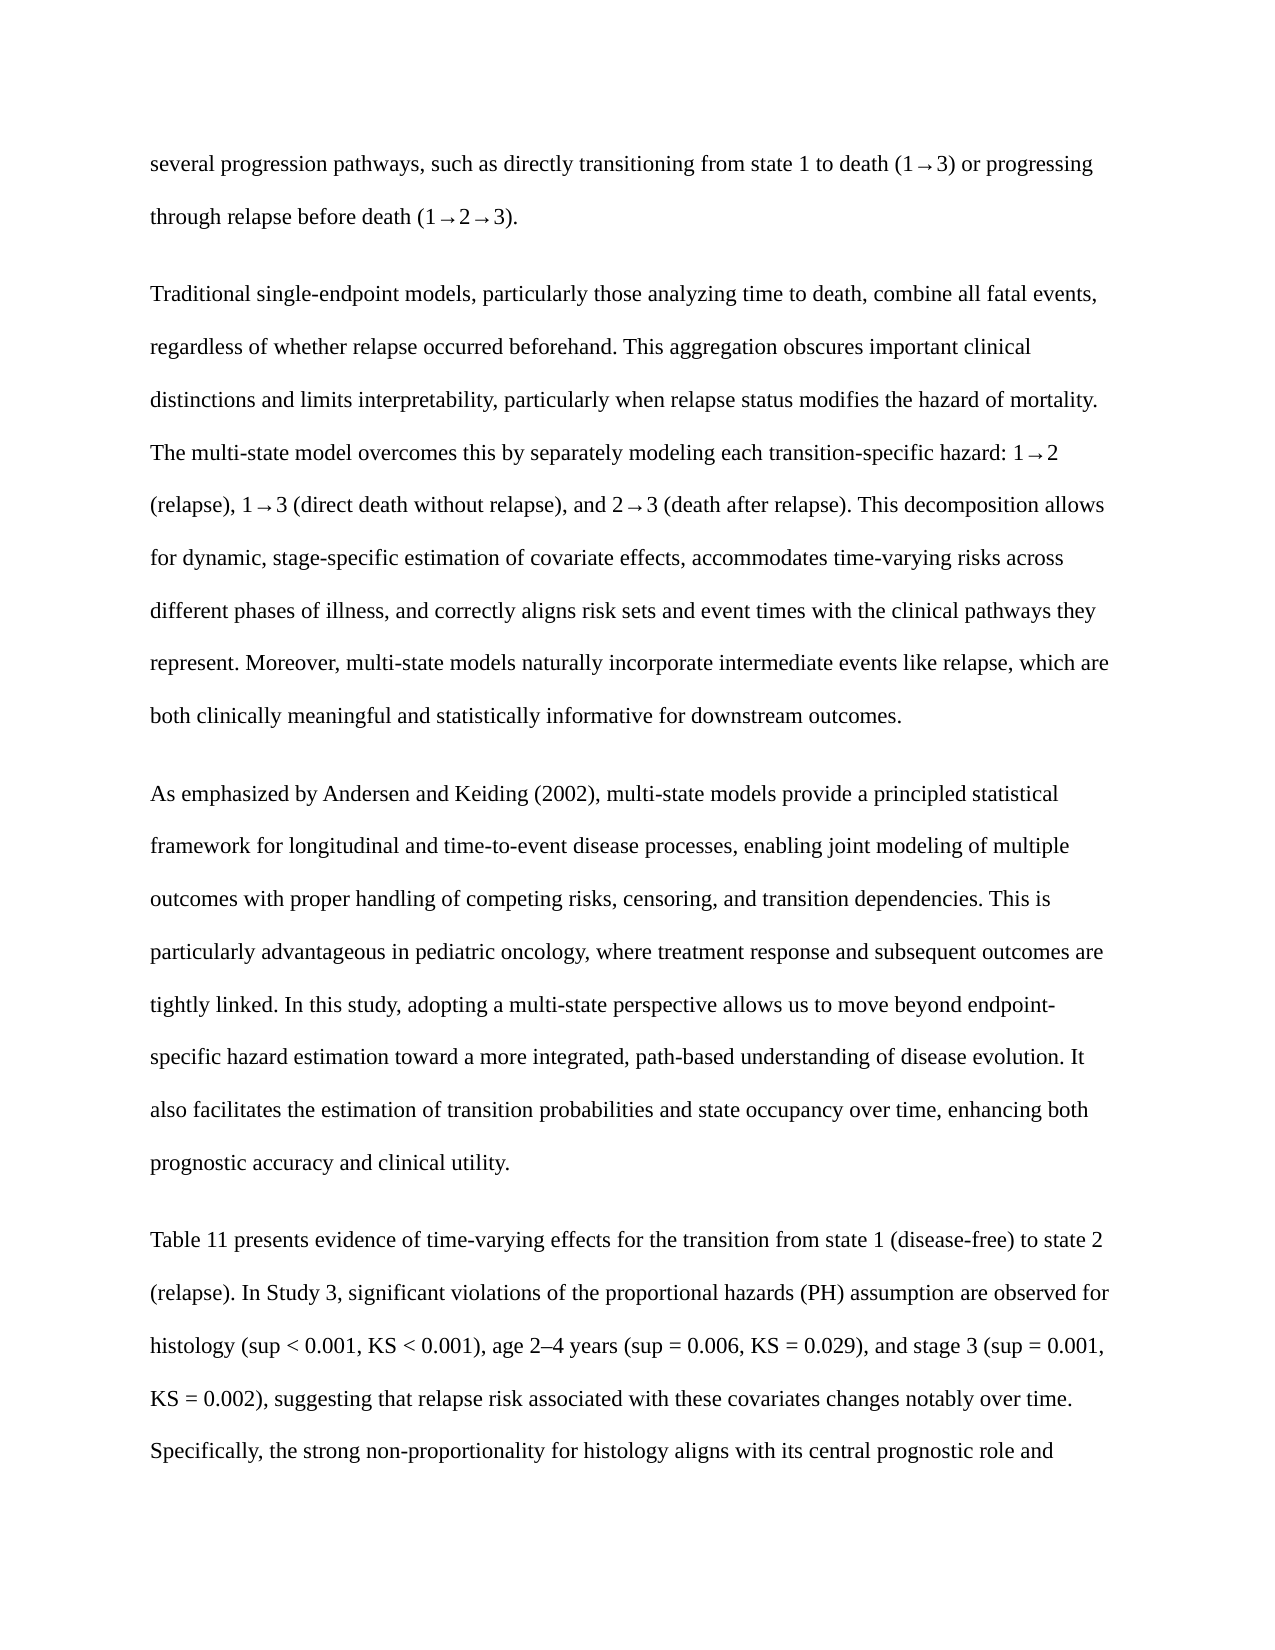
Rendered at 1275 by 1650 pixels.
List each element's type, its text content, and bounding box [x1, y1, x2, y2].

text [150, 1226, 1125, 1464]
text Traditional single-endpoint models, particularly those analyzing time to death, combine all fatal events, regardless of whether relapse occurred beforehand. This aggregation obscures important clinical distinctions and limits interpretability, particularly when relapse status modifies the hazard of mortality. The multi-state model overcomes this by separately modeling each transition-specific hazard: 1→2 (relapse), 1→3 (direct death without relapse), and 2→3 (death after relapse). This decomposition allows for dynamic, stage-specific estimation of covariate effects, accommodates time-varying risks across different phases of illness, and correctly aligns risk sets and event times with the clinical pathways they represent. Moreover, multi-state models naturally incorporate intermediate events like relapse, which are both clinically meaningful and statistically informative for downstream outcomes. [150, 280, 1125, 728]
text As emphasized by Andersen and Keiding (2002), multi-state models provide a principled statistical framework for longitudinal and time-to-event disease processes, enabling joint modeling of multiple outcomes with proper handling of competing risks, censoring, and transition dependencies. This is particularly advantageous in pediatric oncology, where treatment response and subsequent outcomes are tightly linked. In this study, adopting a multi-state perspective allows us to move beyond endpoint-specific hazard estimation toward a more integrated, path-based understanding of disease evolution. It also facilitates the estimation of transition probabilities and state occupancy over time, enhancing both prognostic accuracy and clinical utility. [150, 780, 1125, 1175]
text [150, 150, 1125, 229]
